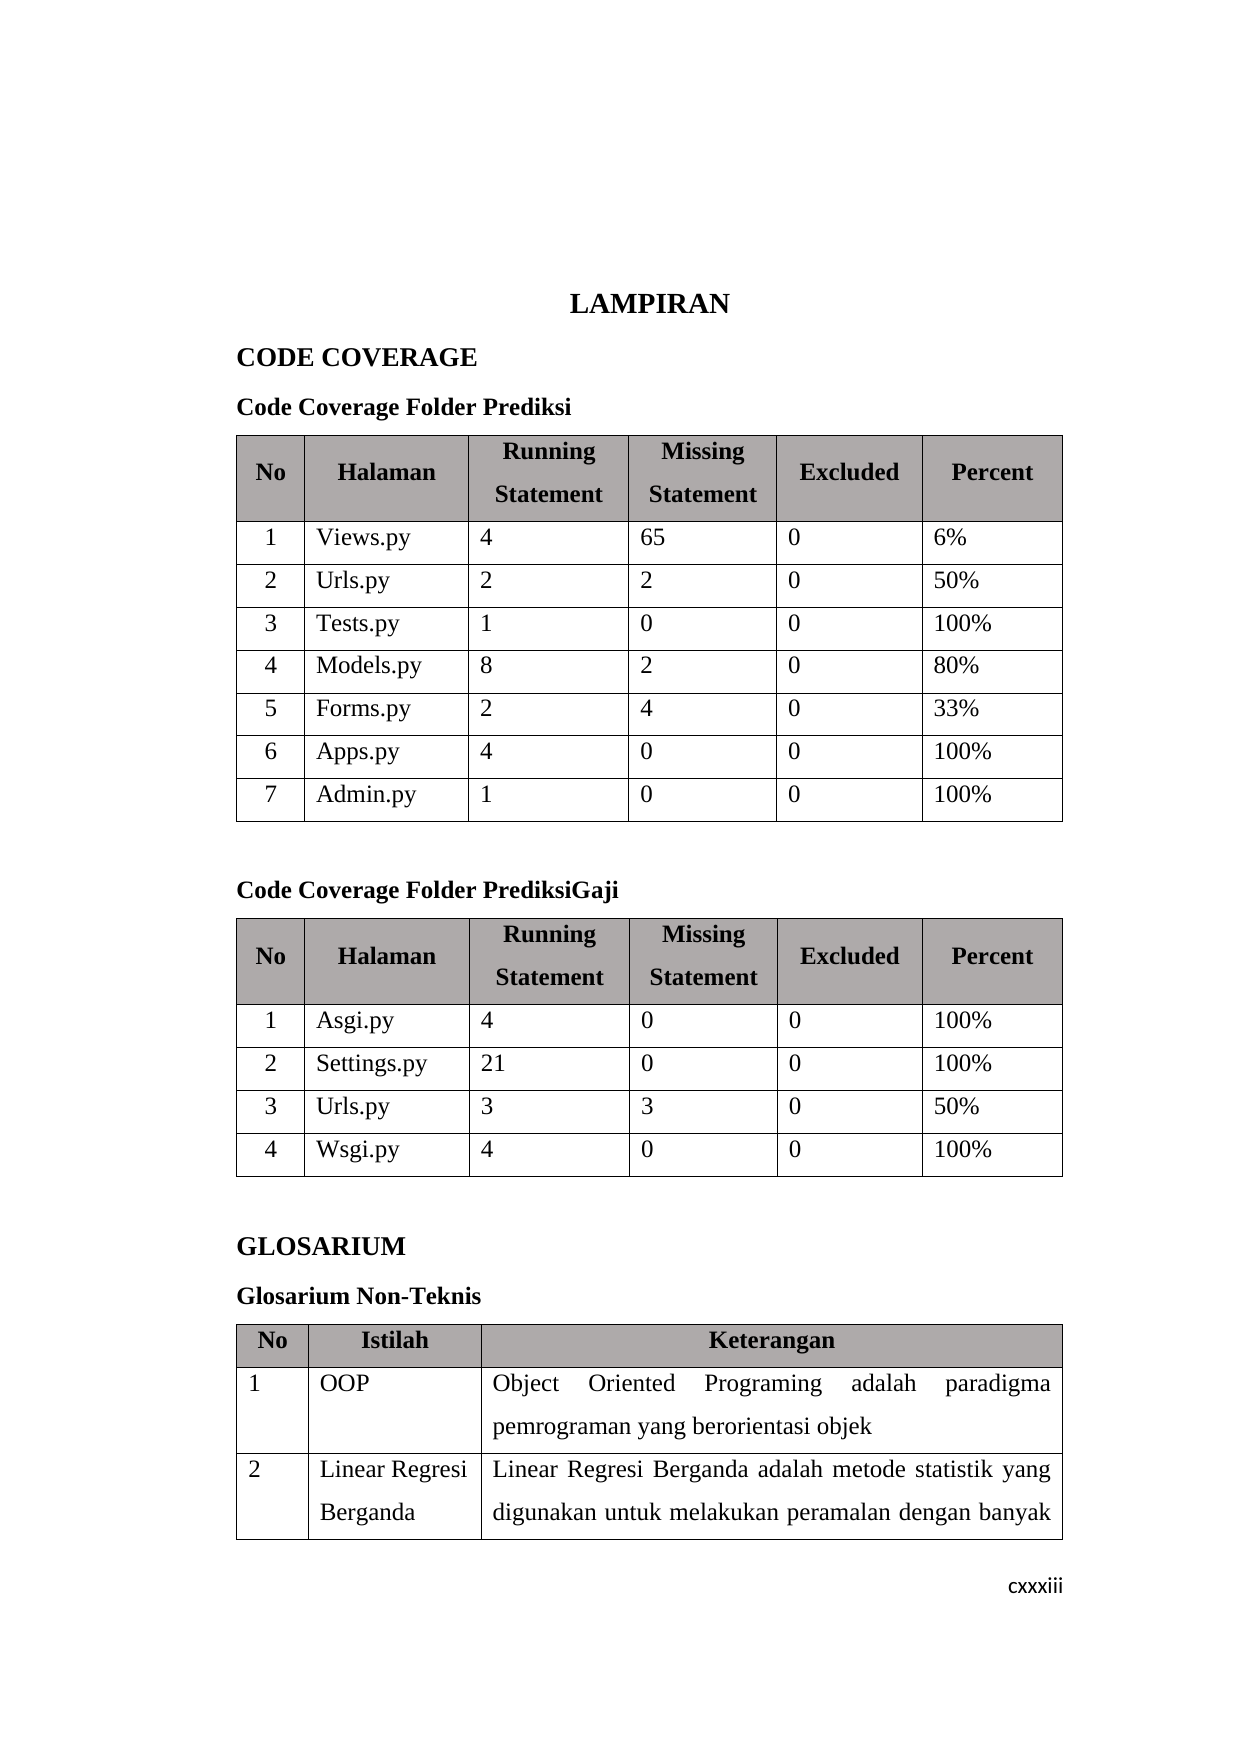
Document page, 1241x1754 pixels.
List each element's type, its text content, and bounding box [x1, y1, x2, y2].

table_cell Urls.py [305, 1091, 469, 1133]
table_cell Object Oriented Programing adalah paradigma pemrograman yang berorientasi objek [482, 1368, 1062, 1453]
table_cell 3 [237, 608, 304, 649]
subtitle LAMPIRAN [236, 286, 1063, 320]
table_cell 0 [778, 1091, 922, 1133]
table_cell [482, 1454, 1062, 1539]
table_cell 21 [470, 1048, 629, 1090]
table_cell Settings.py [305, 1048, 469, 1090]
subtitle Code Coverage Folder Prediksi [236, 392, 1063, 420]
table_header Halaman [305, 919, 469, 1004]
table_header Istilah [309, 1325, 481, 1367]
table_cell 4 [629, 694, 776, 735]
table_cell 4 [470, 1005, 629, 1047]
table_cell Admin.py [305, 779, 468, 821]
table_cell 4 [470, 1134, 629, 1176]
table_cell 0 [630, 1048, 777, 1090]
subtitle Code Coverage Folder PrediksiGaji [236, 875, 1063, 904]
table_cell 2 [469, 565, 628, 607]
table_cell Tests.py [305, 608, 468, 649]
subtitle CODE COVERAGE [236, 341, 1063, 372]
table_cell Views.py [305, 522, 468, 564]
table_cell 4 [469, 522, 628, 564]
table_cell 0 [777, 694, 922, 735]
table_cell 5 [237, 694, 304, 735]
table_cell 1 [237, 522, 304, 564]
table_cell 2 [237, 565, 304, 607]
table_cell 2 [469, 694, 628, 735]
table_cell 3 [470, 1091, 629, 1133]
table_cell 100% [923, 736, 1062, 778]
table_cell 0 [778, 1005, 922, 1047]
table_header No [237, 919, 304, 1004]
subtitle Glosarium Non-Teknis [236, 1281, 1063, 1310]
table_cell 4 [237, 651, 304, 692]
table_cell 100% [923, 1048, 1062, 1090]
table_cell 4 [237, 1134, 304, 1176]
table_cell 1 [237, 1005, 304, 1047]
table_header Percent [923, 919, 1062, 1004]
table_header Missing Statement [630, 919, 777, 1004]
table_cell 50% [923, 565, 1062, 607]
table_cell 0 [630, 1005, 777, 1047]
table_cell 0 [629, 608, 776, 649]
table_cell 33% [923, 694, 1062, 735]
table_cell 50% [923, 1091, 1062, 1133]
table_header Missing Statement [629, 436, 776, 521]
table_cell 0 [777, 522, 922, 564]
table_cell 0 [777, 736, 922, 778]
table_cell 1 [469, 779, 628, 821]
table_cell 100% [923, 779, 1062, 821]
table_cell 0 [777, 651, 922, 692]
table_cell 6% [923, 522, 1062, 564]
table_cell 4 [469, 736, 628, 778]
table_cell 0 [630, 1134, 777, 1176]
table_cell Models.py [305, 651, 468, 692]
table_cell 2 [629, 651, 776, 692]
table_cell 7 [237, 779, 304, 821]
table_cell 0 [777, 608, 922, 649]
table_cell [309, 1454, 481, 1539]
table_header Running Statement [469, 436, 628, 521]
table_header Keterangan [482, 1325, 1062, 1367]
table_cell 0 [777, 565, 922, 607]
table_cell 2 [237, 1048, 304, 1090]
table_cell 1 [469, 608, 628, 649]
table_cell 0 [629, 736, 776, 778]
table_header Percent [923, 436, 1062, 521]
table_cell 1 [237, 1368, 308, 1453]
table_cell 2 [237, 1454, 308, 1539]
table_header Running Statement [470, 919, 629, 1004]
table_cell Urls.py [305, 565, 468, 607]
table_cell 100% [923, 608, 1062, 649]
table_cell Forms.py [305, 694, 468, 735]
table_header Excluded [777, 436, 922, 521]
table_header No [237, 436, 304, 521]
table_cell 3 [630, 1091, 777, 1133]
table_cell 0 [778, 1134, 922, 1176]
table_cell 0 [777, 779, 922, 821]
table_cell 3 [237, 1091, 304, 1133]
table_cell 8 [469, 651, 628, 692]
table_header Excluded [778, 919, 922, 1004]
table_cell 100% [923, 1134, 1062, 1176]
table_cell 0 [778, 1048, 922, 1090]
table_cell Wsgi.py [305, 1134, 469, 1176]
table_cell 65 [629, 522, 776, 564]
table_cell Asgi.py [305, 1005, 469, 1047]
table_header Halaman [305, 436, 468, 521]
table_cell 100% [923, 1005, 1062, 1047]
table_cell 0 [629, 779, 776, 821]
table_header No [237, 1325, 308, 1367]
table_cell 6 [237, 736, 304, 778]
subtitle GLOSARIUM [236, 1230, 1063, 1261]
table_cell OOP [309, 1368, 481, 1453]
table_cell 80% [923, 651, 1062, 692]
table_cell 2 [629, 565, 776, 607]
table_cell Apps.py [305, 736, 468, 778]
